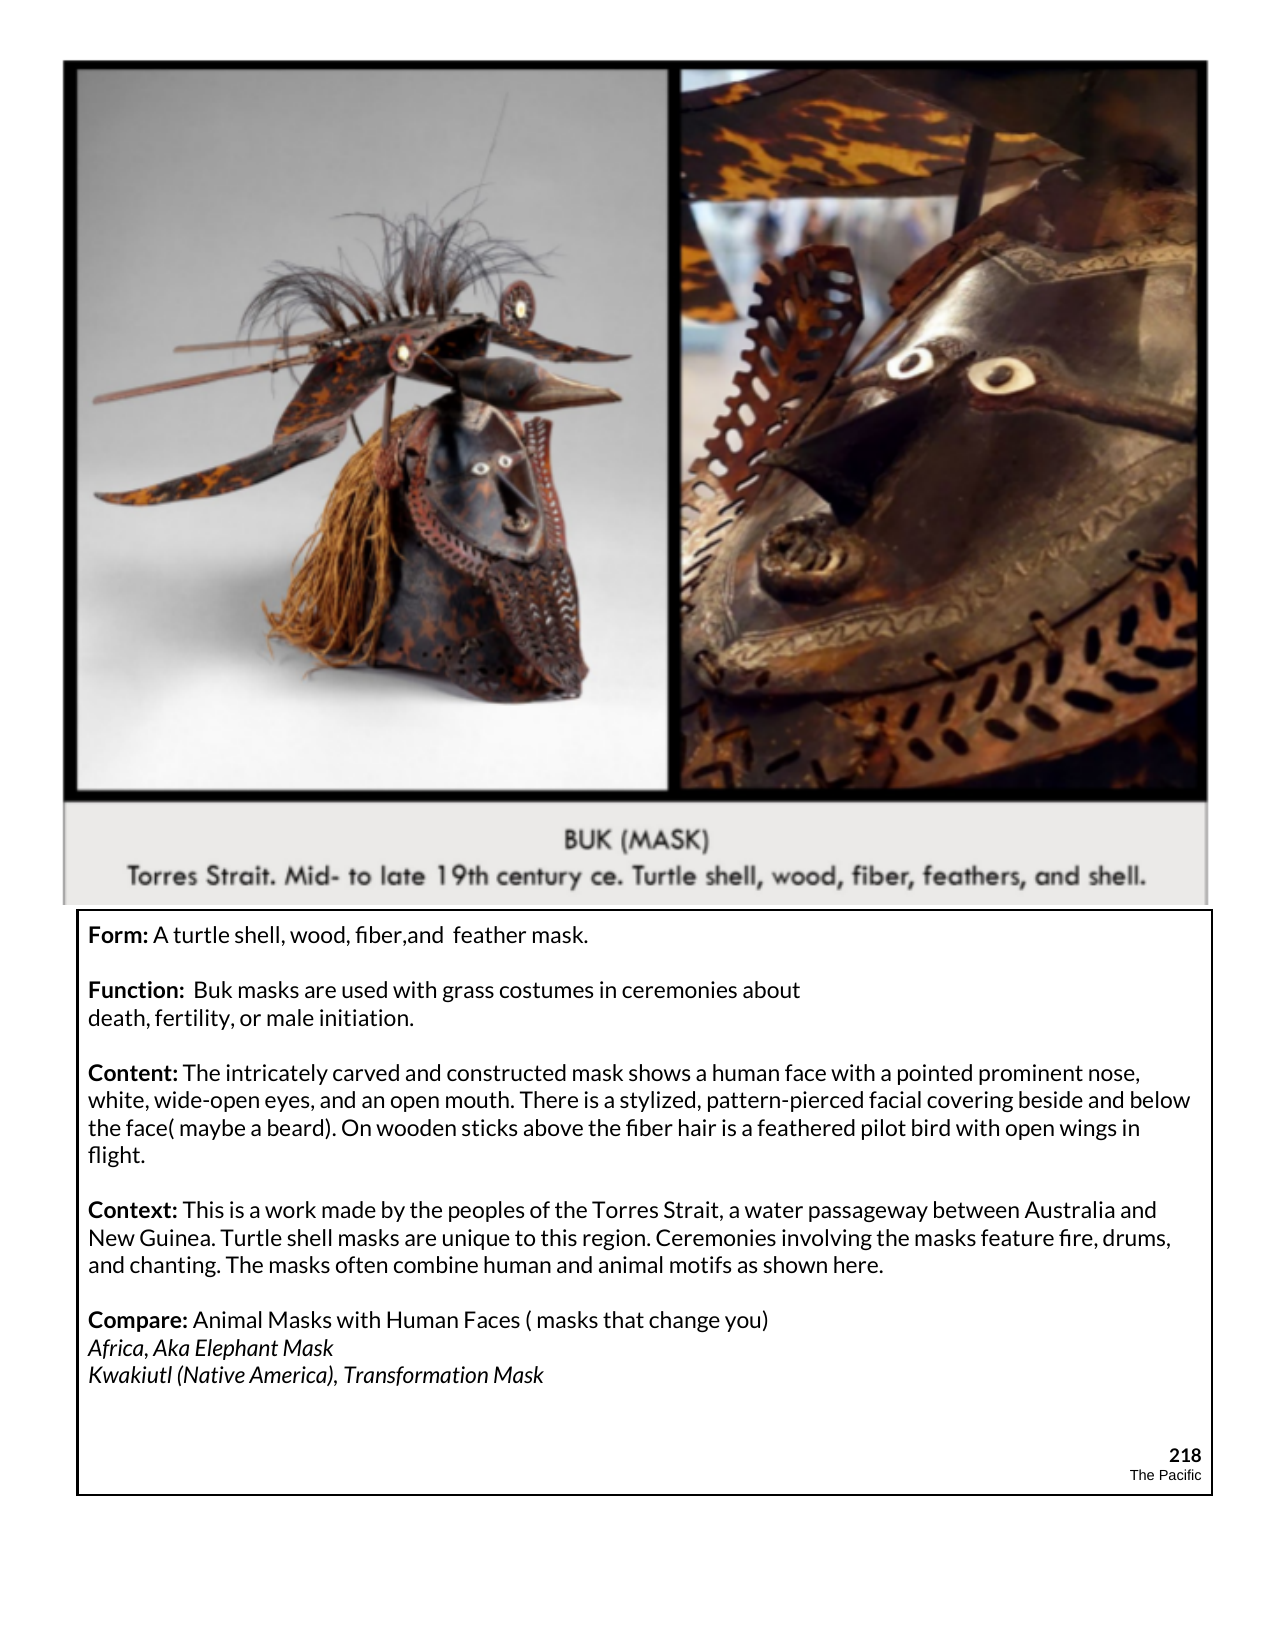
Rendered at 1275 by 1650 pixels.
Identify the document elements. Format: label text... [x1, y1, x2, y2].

picture [0, 0, 1275, 905]
table_header Form: A turtle shell, wood, fiber,and feather mask. Function: Buk masks are used with grass costumes in ceremonies about death, fertility, or male initiation. Content: The intricately carved and constructed mask shows a human face with a pointed prominent nose, white, wide-open eyes, and an open mouth. There is a stylized, pattern-pierced facial covering beside and below the face( maybe a beard). On wooden sticks above the fiber hair is a feathered pilot bird with open wings in flight. Context: This is a work made by the peoples of the Torres Strait, a water passageway between Australia and New Guinea. Turtle shell masks are unique to this region. Ceremonies involving the masks feature fire, drums, and chanting. The masks often combine human and animal motifs as shown here. Compare: Animal Masks with Human Faces ( masks that change you) Africa, Aka Elephant Mask Kwakiutl (Native America), Transformation Mask 218 The Pacific [79, 911, 1211, 1493]
